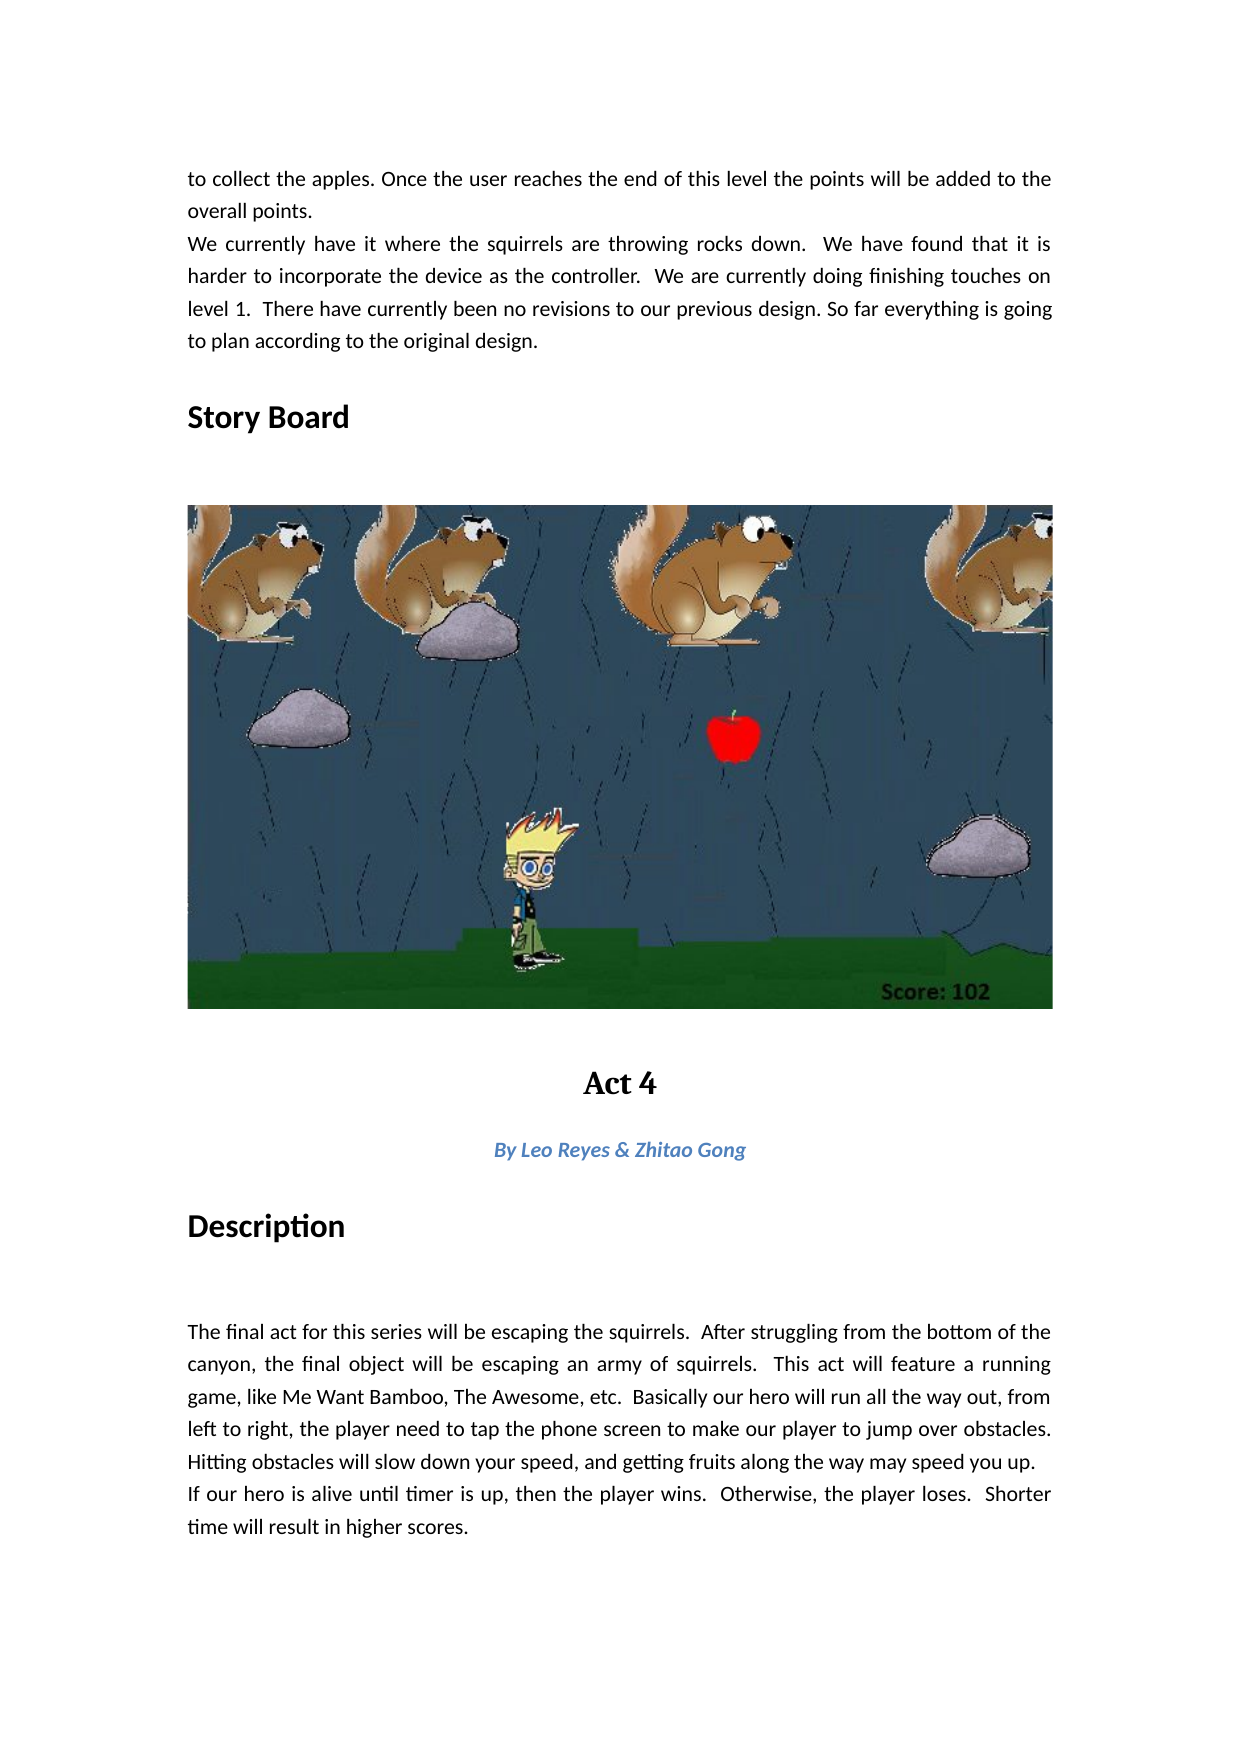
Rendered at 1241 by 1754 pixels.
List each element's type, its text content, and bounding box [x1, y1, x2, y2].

picture [187, 505, 1053, 1009]
text We currently have it where the squirrels are throwing rocks down. We have found that it is harder to incorporate the device as the controller. We are currently doing finishing touches on level 1. There have currently been no revisions to our previous design. So far everything is going to plan according to the original design. [187, 227, 1053, 357]
text By Leo Reyes & Zhitao Gong [187, 1133, 1053, 1166]
subtitle Story Board [187, 384, 1053, 449]
subtitle Description [187, 1193, 1053, 1258]
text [187, 162, 1053, 227]
subtitle Act 4 [187, 1051, 1053, 1116]
text The final act for this series will be escaping the squirrels. After struggling from the bottom of the canyon, the final object will be escaping an army of squirrels. This act will feature a running game, like Me Want Bamboo, The Awesome, etc. Basically our hero will run all the way out, from left to right, the player need to tap the phone screen to make our player to jump over obstacles. Hitting obstacles will slow down your speed, and getting fruits along the way may speed you up. [187, 1315, 1053, 1477]
text If our hero is alive until timer is up, then the player wins. Otherwise, the player loses. Shorter time will result in higher scores. [187, 1477, 1053, 1542]
